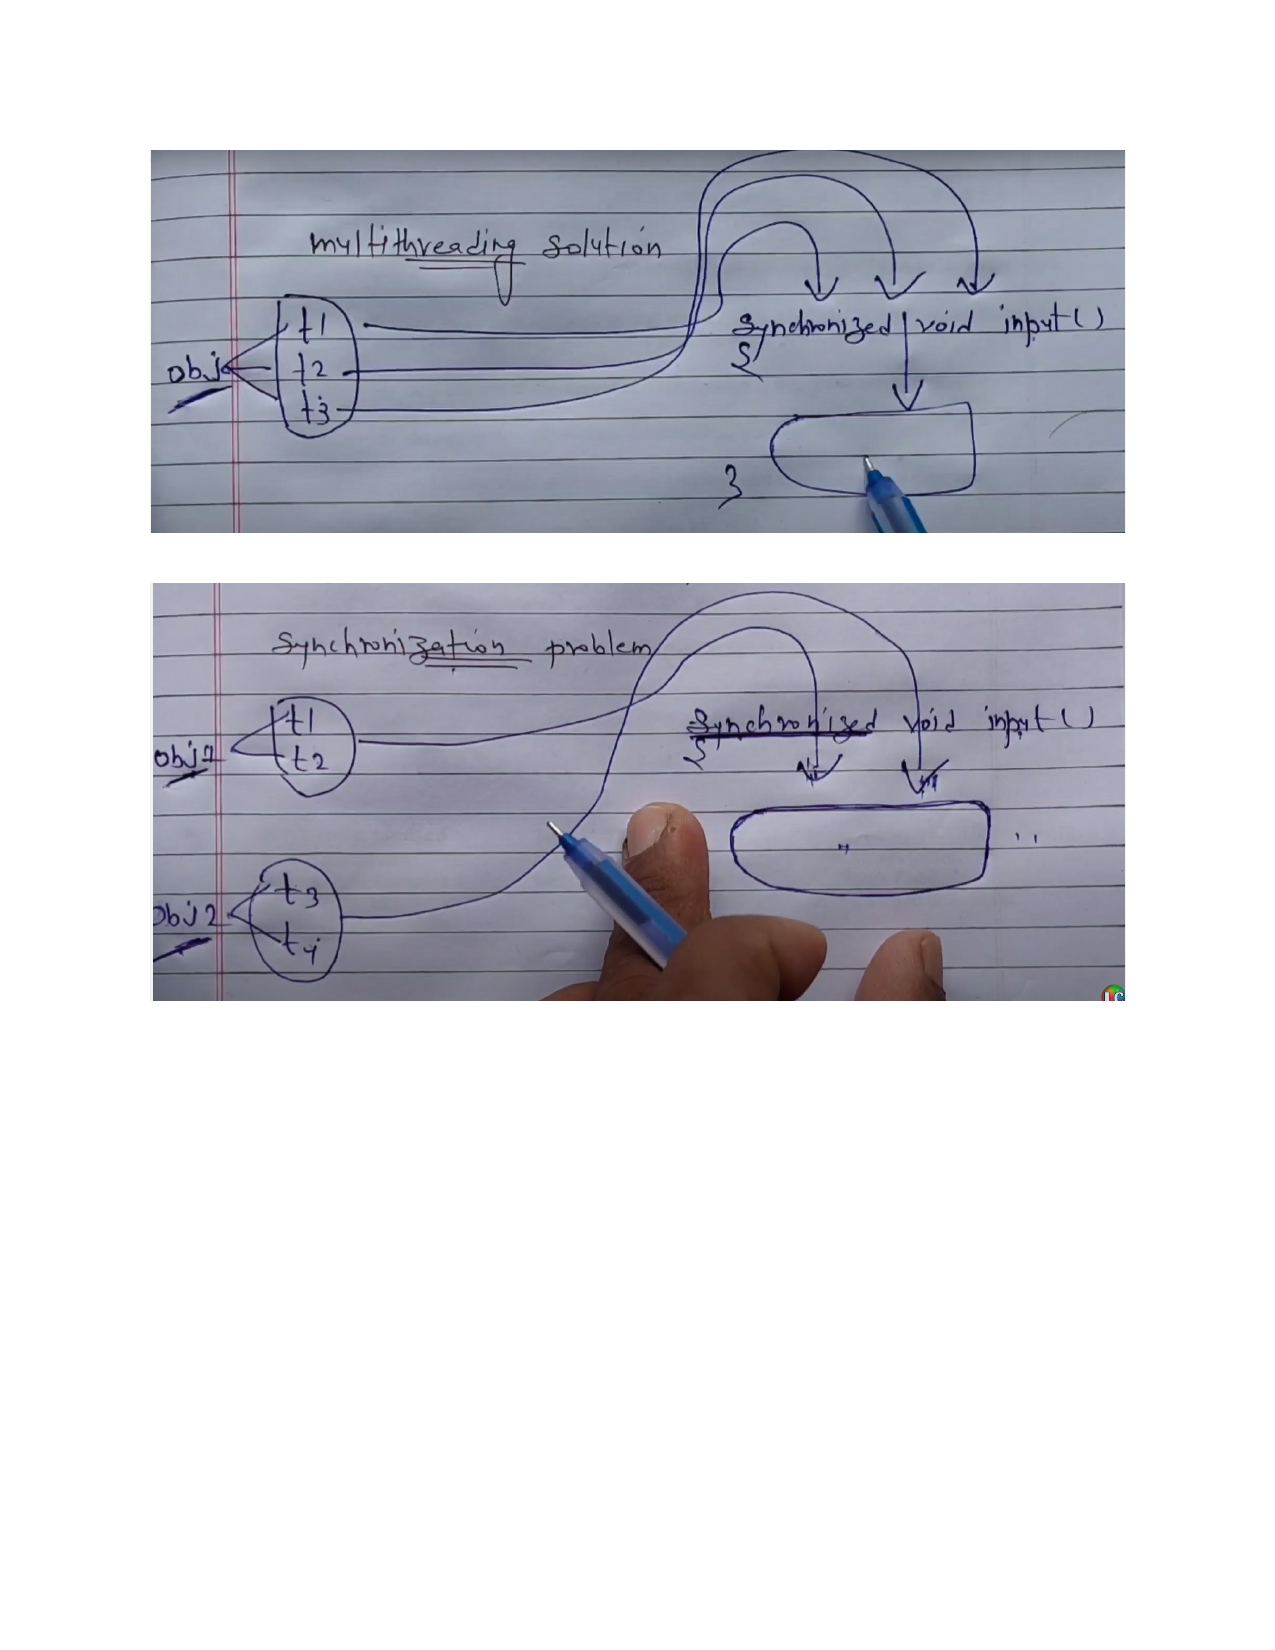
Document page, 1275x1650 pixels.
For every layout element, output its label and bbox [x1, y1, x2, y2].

picture [150, 150, 1125, 533]
picture [150, 583, 1125, 1001]
